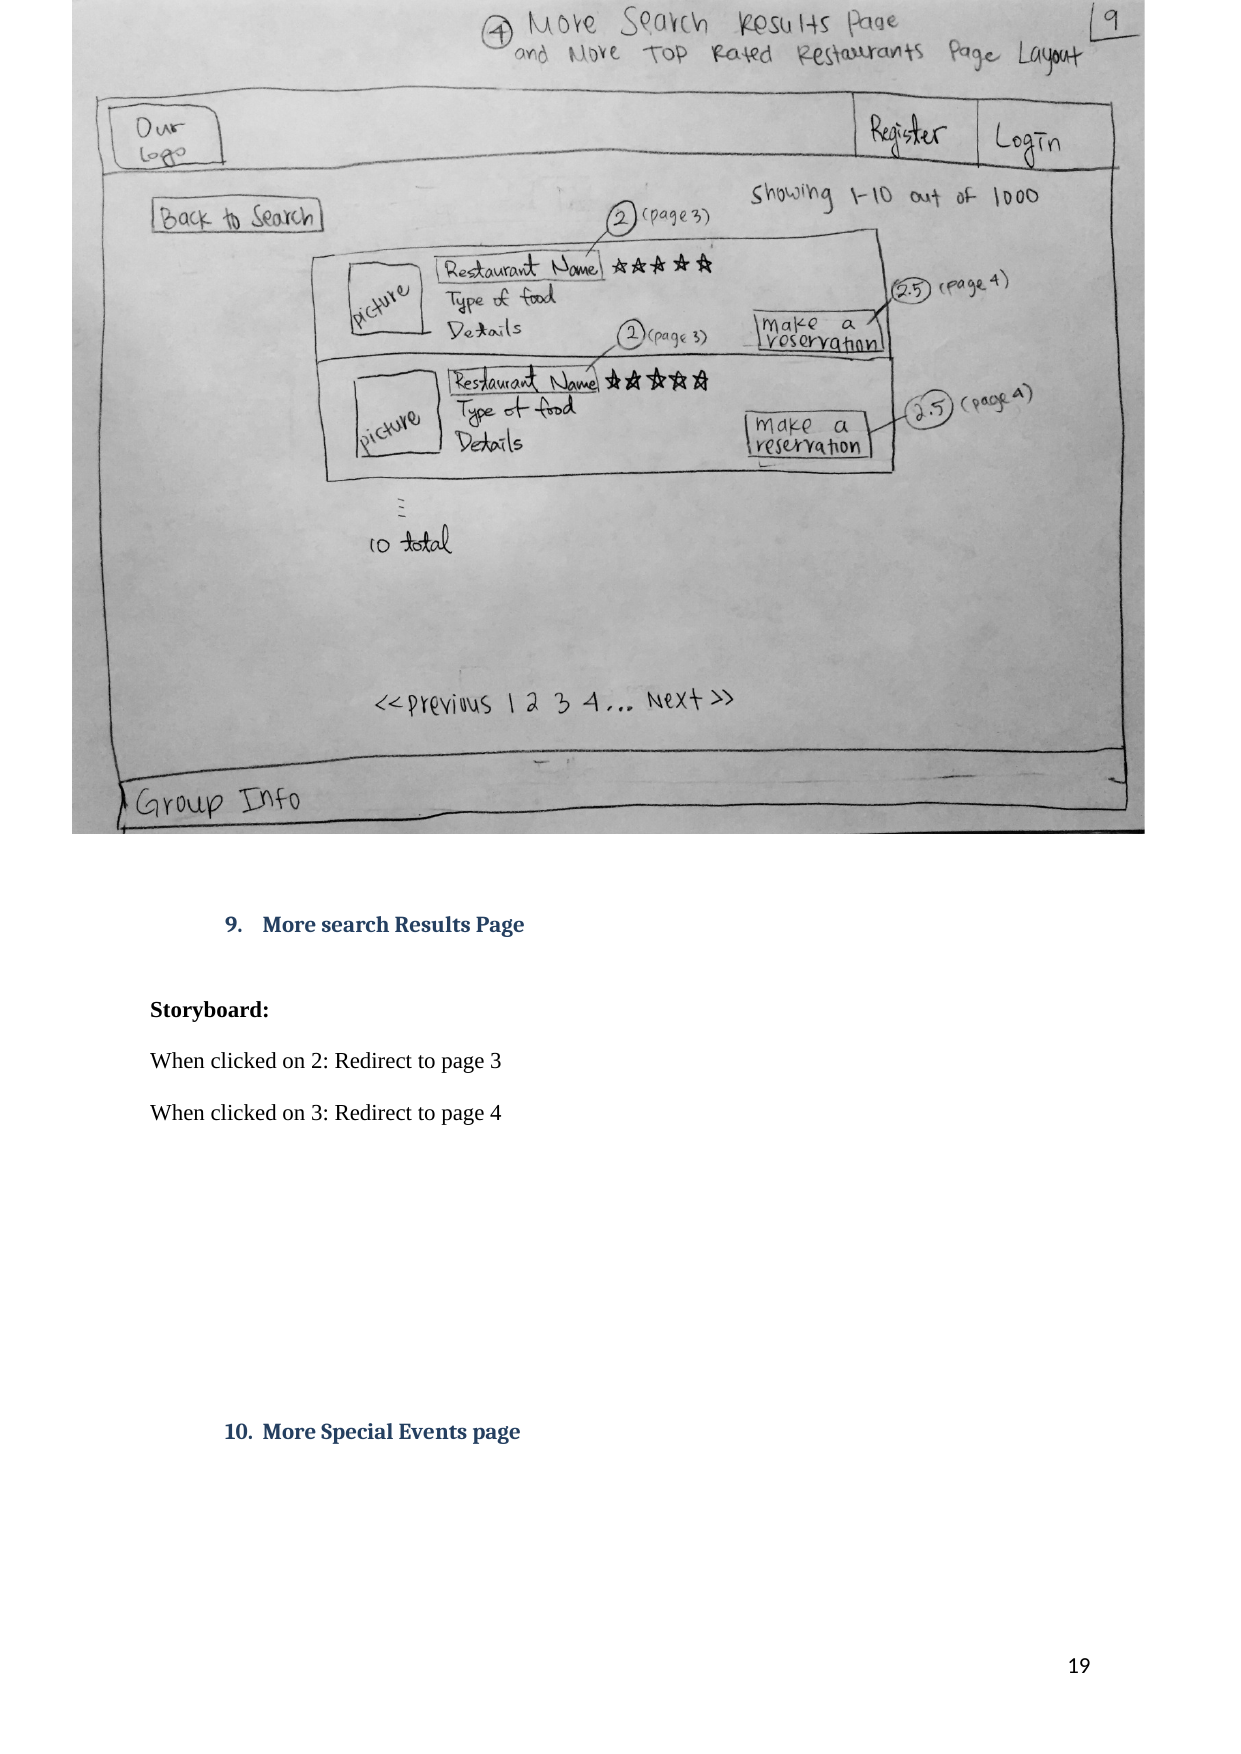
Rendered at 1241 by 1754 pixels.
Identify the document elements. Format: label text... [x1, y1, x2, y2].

subtitle More Special Events page [225, 1419, 1090, 1445]
text Storyboard: [150, 996, 1090, 1022]
text When clicked on 3: Redirect to page 4 [150, 1099, 1090, 1125]
text When clicked on 2: Redirect to page 3 [150, 1047, 1090, 1074]
subtitle More search Results Page [225, 912, 1090, 938]
picture [72, 0, 1145, 834]
